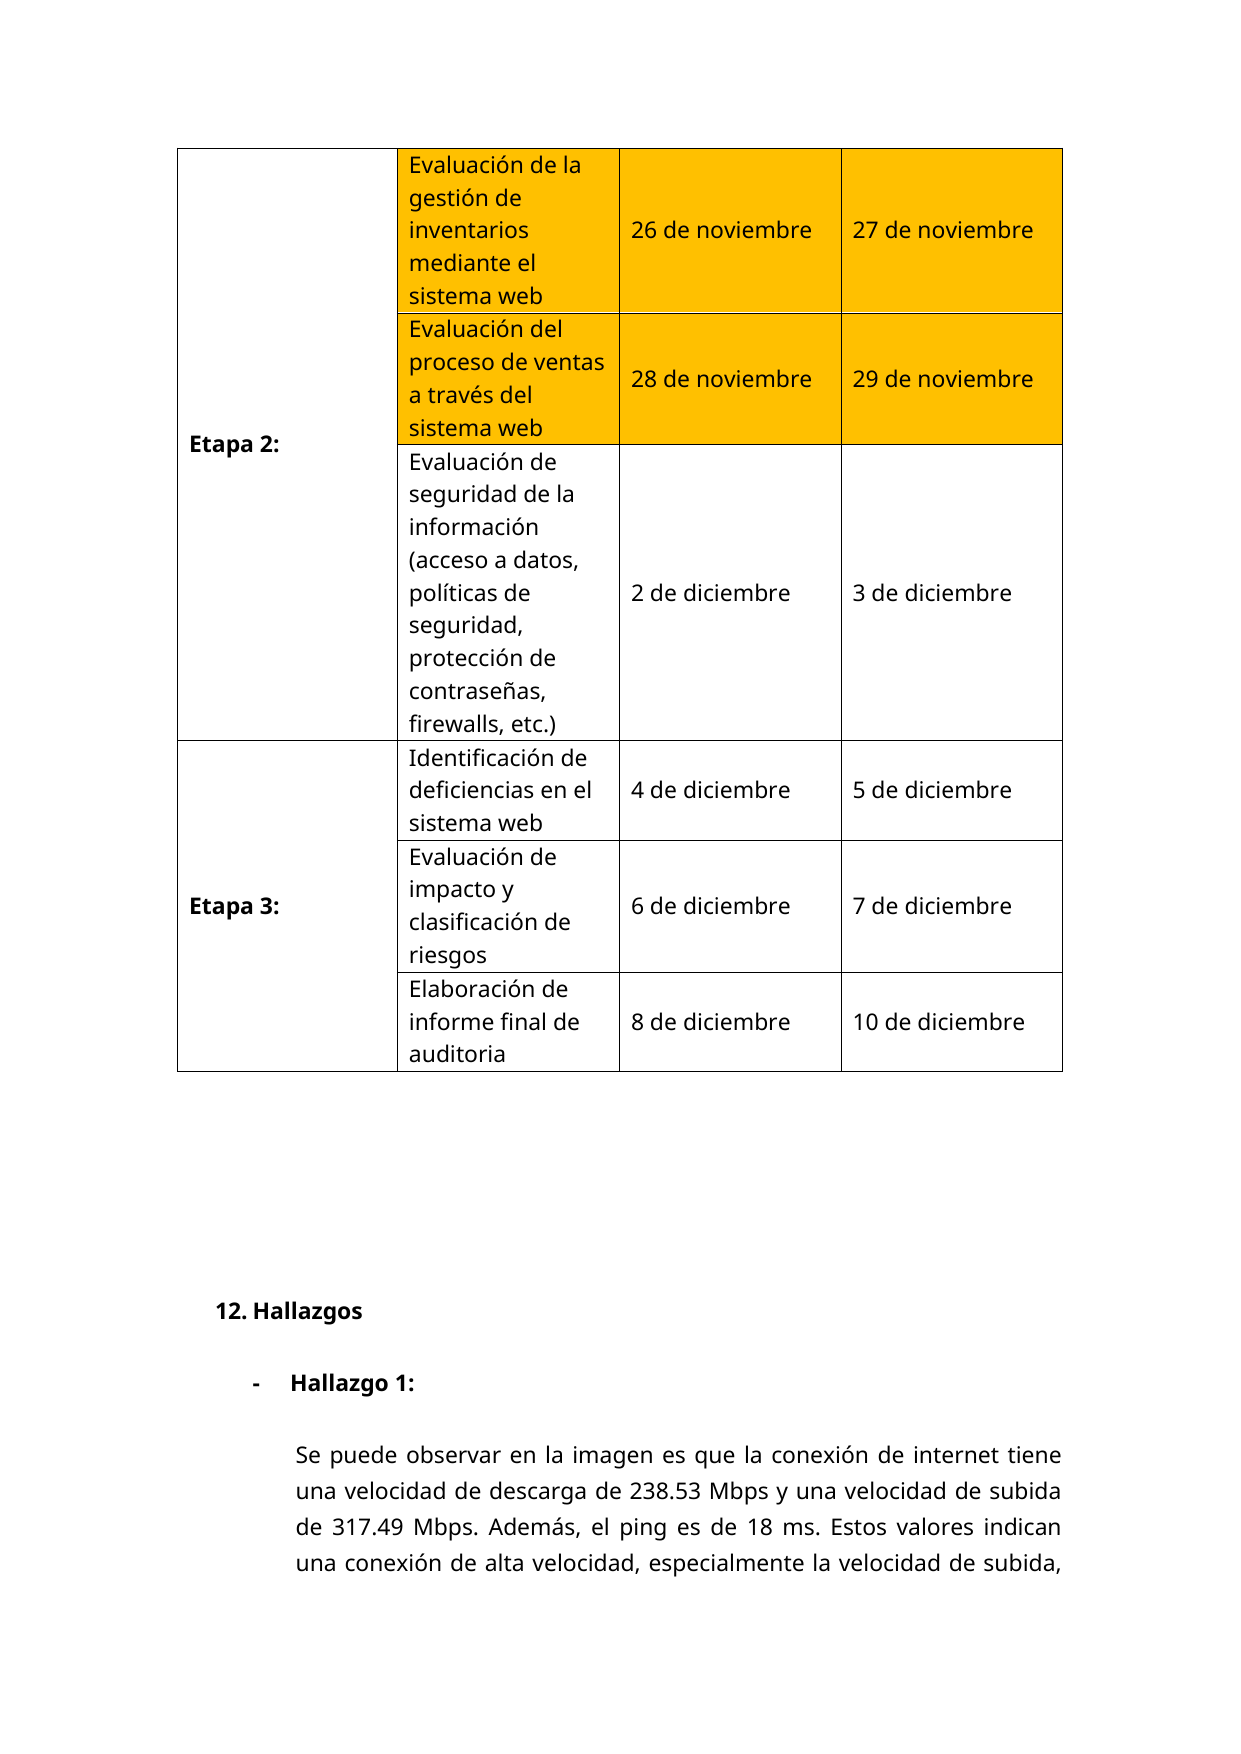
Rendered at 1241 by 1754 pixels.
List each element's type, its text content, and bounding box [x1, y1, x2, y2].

table_cell 28 de noviembre [620, 314, 841, 444]
table_cell 7 de diciembre [842, 841, 1062, 972]
table_cell Etapa 2: [178, 149, 397, 740]
table_cell Etapa 3: [178, 741, 397, 1071]
list Hallazgo 1: [252, 1367, 1063, 1398]
table_cell 2 de diciembre [620, 445, 841, 740]
table_cell 5 de diciembre [842, 741, 1062, 839]
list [295, 1439, 1063, 1578]
table_cell Evaluación de seguridad de la información (acceso a datos, políticas de seguridad, protección de contraseñas, firewalls, etc.) [398, 445, 619, 740]
table_cell 3 de diciembre [842, 445, 1062, 740]
list Hallazgos [215, 1295, 1063, 1326]
table_cell 10 de diciembre [842, 973, 1062, 1071]
table_cell 29 de noviembre [842, 314, 1062, 444]
table_cell 4 de diciembre [620, 741, 841, 839]
table_cell 6 de diciembre [620, 841, 841, 972]
table_cell Evaluación de impacto y clasificación de riesgos [398, 841, 619, 972]
table_cell Identificación de deficiencias en el sistema web [398, 741, 619, 839]
table_cell 27 de noviembre [842, 149, 1062, 312]
table_cell 26 de noviembre [620, 149, 841, 312]
table_cell 8 de diciembre [620, 973, 841, 1071]
table_cell Elaboración de informe final de auditoria [398, 973, 619, 1071]
table_cell Evaluación del proceso de ventas a través del sistema web [398, 314, 619, 444]
table_cell Evaluación de la gestión de inventarios mediante el sistema web [398, 149, 619, 312]
